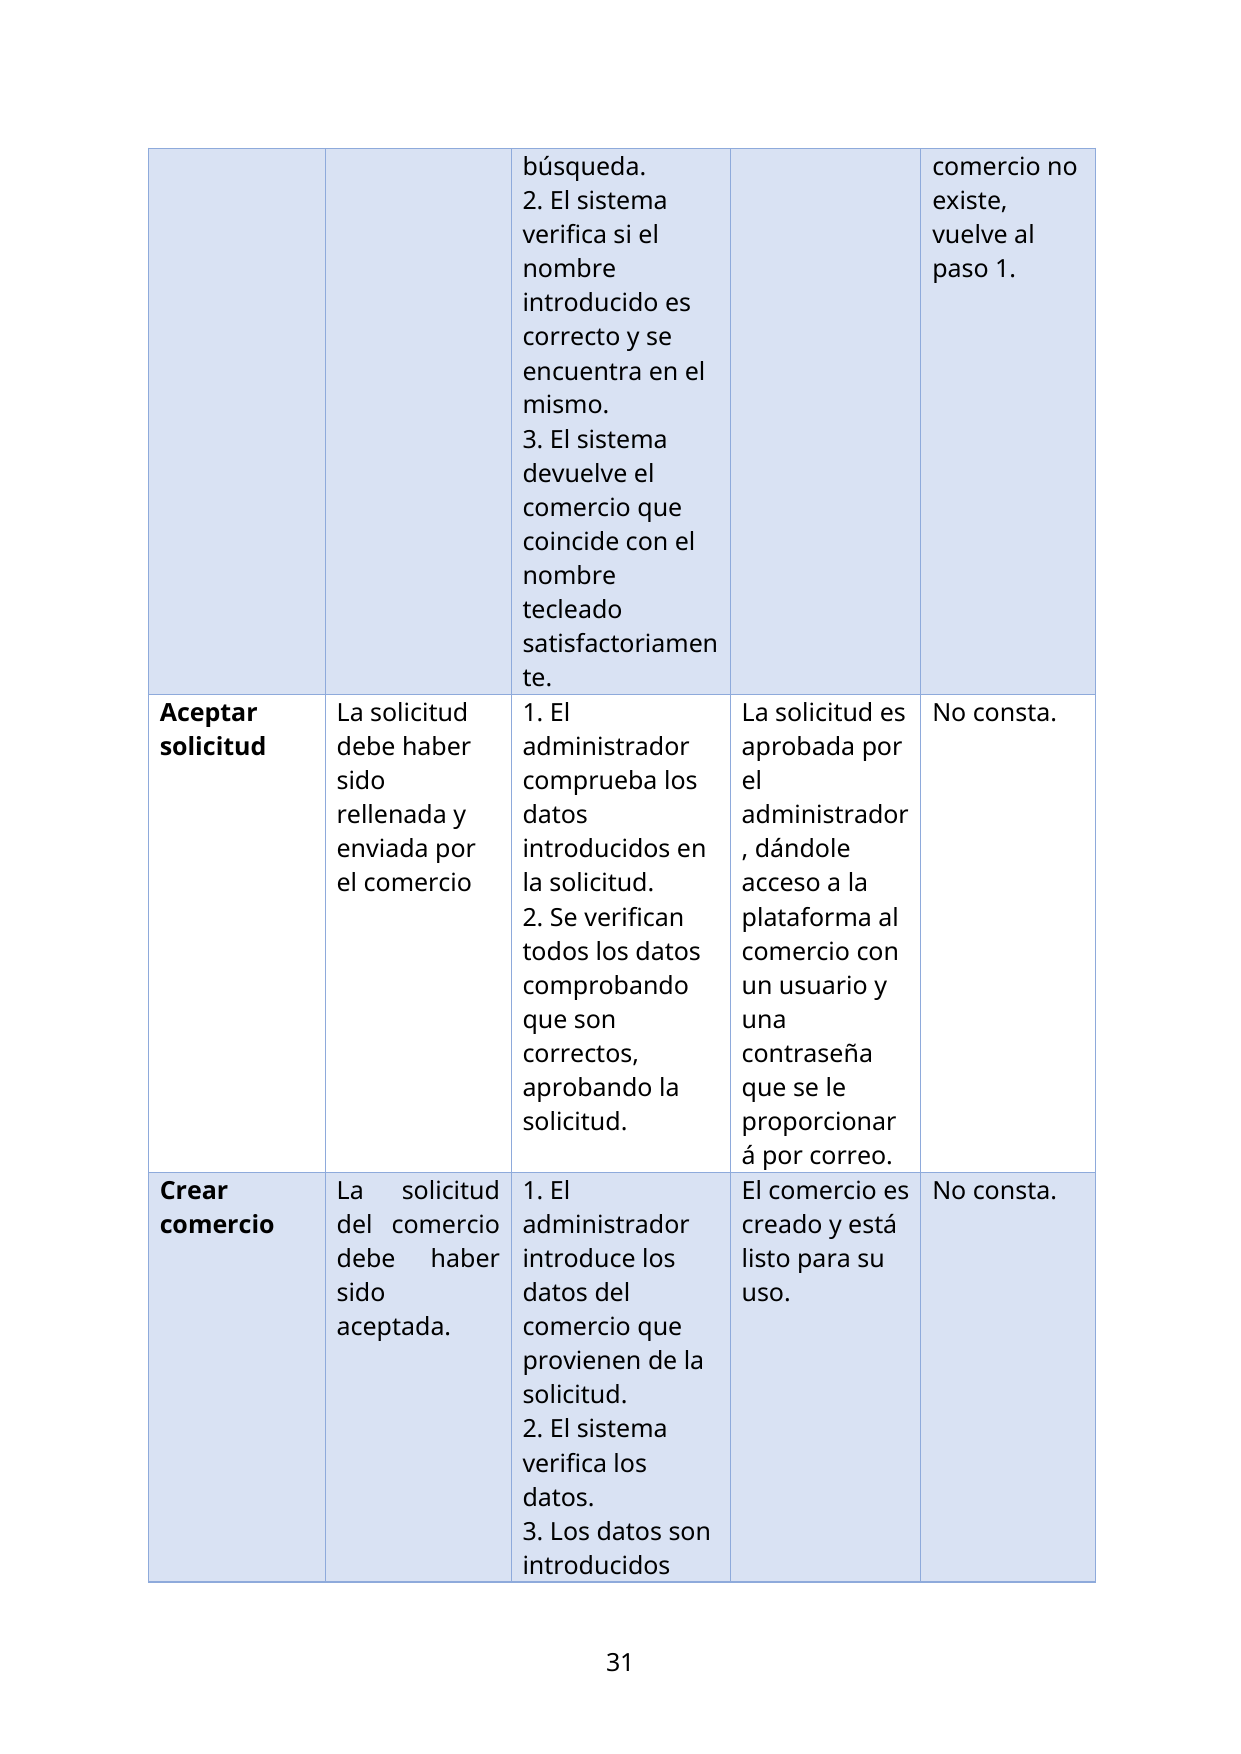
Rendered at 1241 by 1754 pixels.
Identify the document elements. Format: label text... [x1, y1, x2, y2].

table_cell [512, 149, 730, 694]
table_cell La solicitud es aprobada por el administrador, dándole acceso a la plataforma al comercio con un usuario y una contraseña que se le proporcionará por correo. [731, 695, 920, 1172]
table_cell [731, 149, 920, 694]
table_cell Aceptar solicitud [149, 695, 325, 1172]
table_cell La solicitud debe haber sido rellenada y enviada por el comercio [326, 695, 511, 1172]
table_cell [921, 149, 1095, 694]
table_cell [326, 1173, 511, 1581]
table_cell 1. El administrador comprueba los datos introducidos en la solicitud. 2. Se verifican todos los datos comprobando que son correctos, aprobando la solicitud. [512, 695, 730, 1172]
table_cell Buscar comercio [149, 149, 325, 694]
table_cell No consta. [921, 1173, 1095, 1581]
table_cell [326, 149, 511, 694]
table_cell Crear comercio [149, 1173, 325, 1581]
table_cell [731, 1173, 920, 1581]
table_cell No consta. [921, 695, 1095, 1172]
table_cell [512, 1173, 730, 1581]
